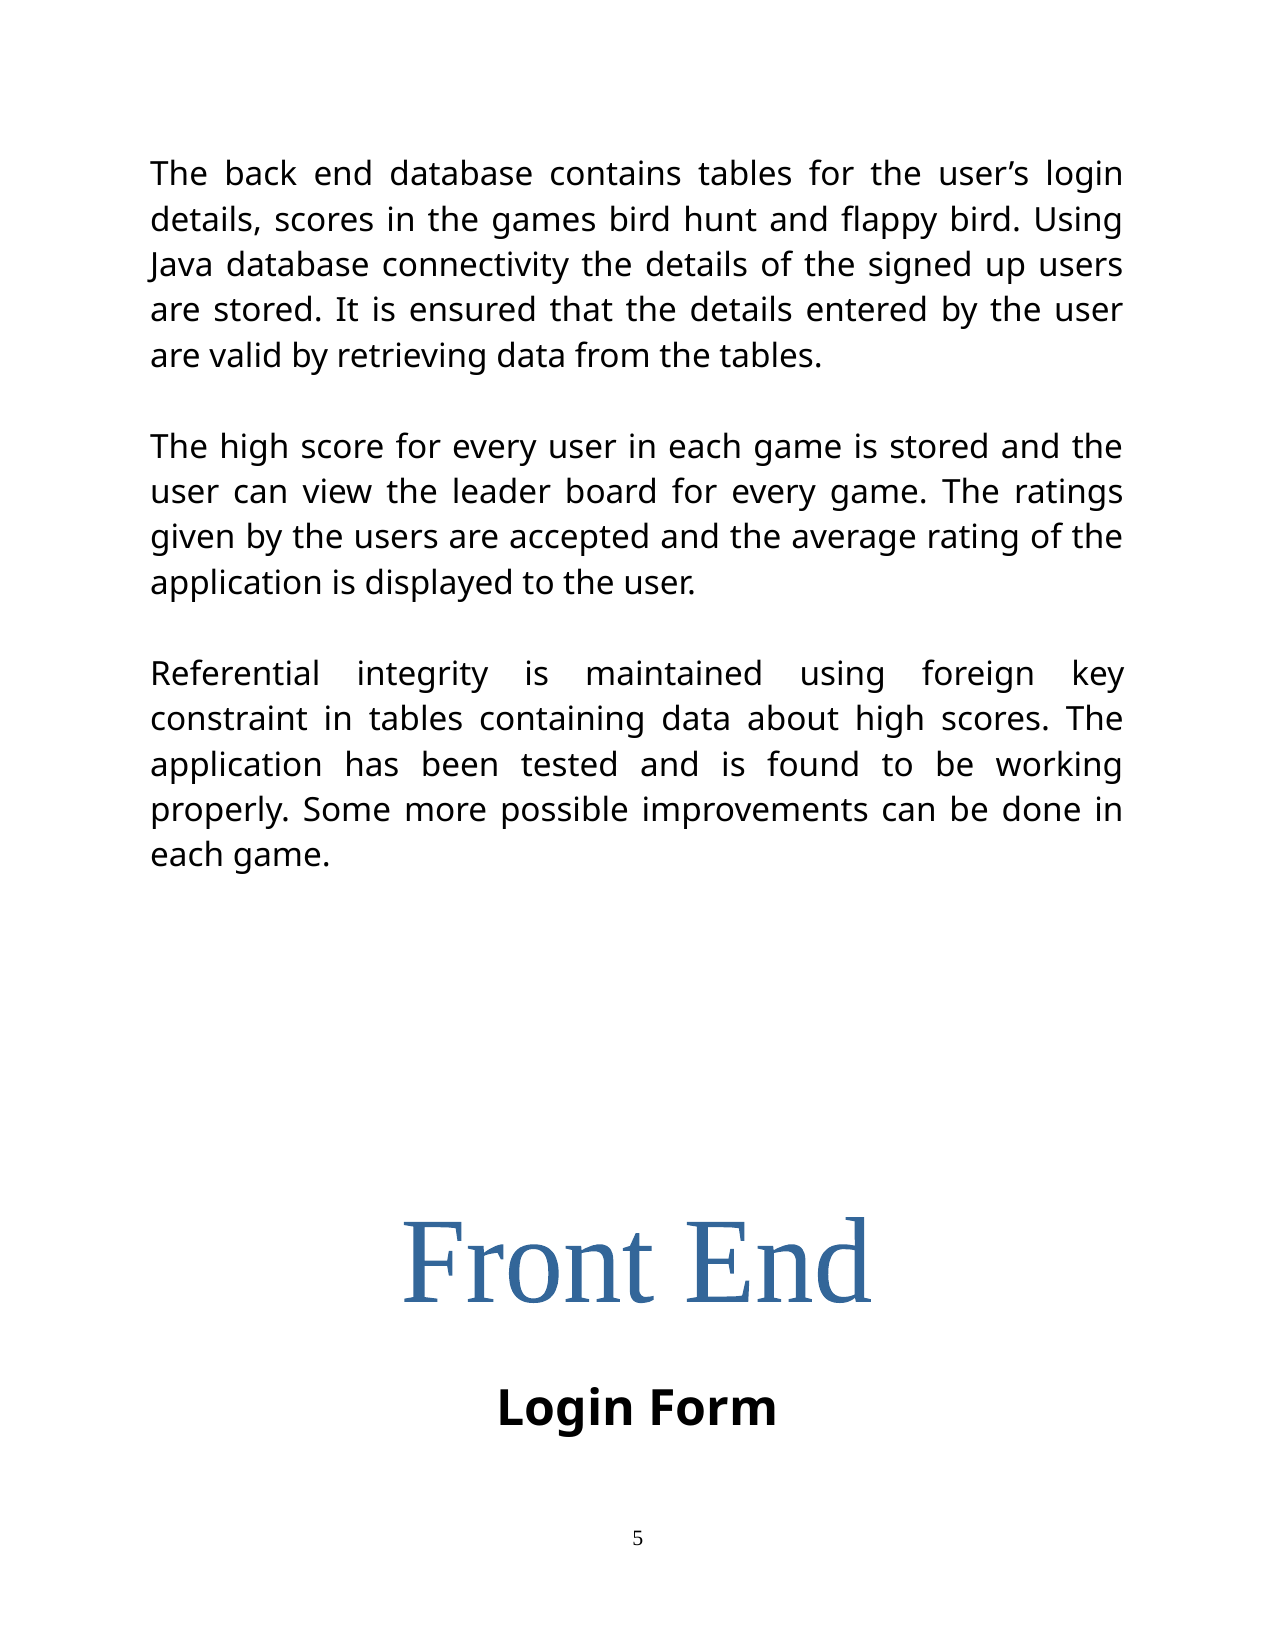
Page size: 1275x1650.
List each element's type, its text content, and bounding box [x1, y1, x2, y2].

text Referential integrity is maintained using foreign key constraint in tables containing data about high scores. The application has been tested and is found to be working properly. Some more possible improvements can be done in each game. [150, 649, 1125, 877]
text Login Form [150, 1371, 1125, 1439]
text The high score for every user in each game is stored and the user can view the leader board for every game. The ratings given by the users are accepted and the average rating of the application is displayed to the user. [150, 422, 1125, 604]
text The back end database contains tables for the user’s login details, scores in the games bird hunt and flappy bird. Using Java database connectivity the details of the signed up users are stored. It is ensured that the details entered by the user are valid by retrieving data from the tables. [150, 150, 1125, 377]
